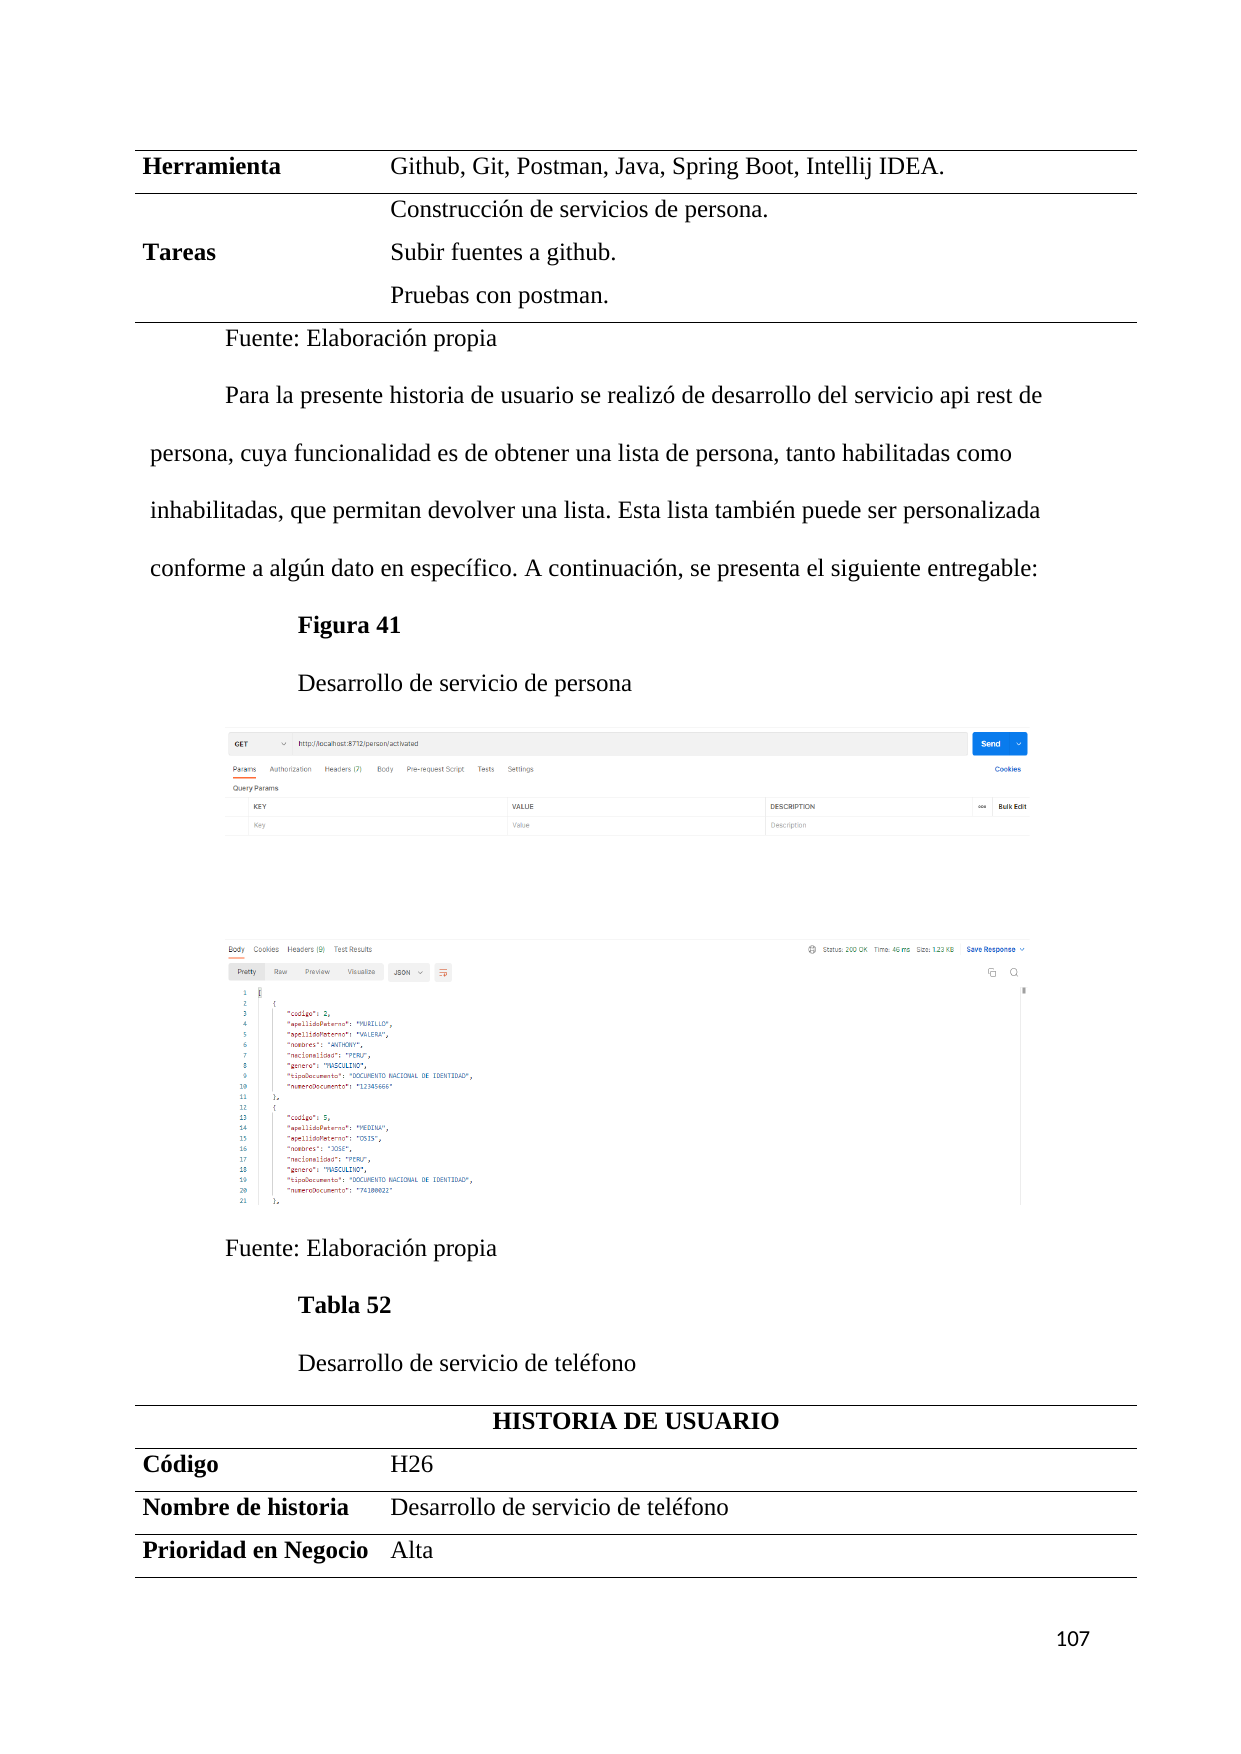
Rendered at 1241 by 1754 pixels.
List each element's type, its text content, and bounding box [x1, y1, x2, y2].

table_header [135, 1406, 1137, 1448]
text Fuente: Elaboración propia [150, 1233, 1090, 1261]
text Tabla 52 [224, 1290, 1090, 1319]
picture [225, 725, 1030, 1205]
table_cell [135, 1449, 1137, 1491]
text Fuente: Elaboración propia [150, 323, 1090, 352]
text Para la presente historia de usuario se realizó de desarrollo del servicio api rest de persona, cuya funcionalidad es de obtener una lista de persona, tanto habilitadas como inhabilitadas, que permitan devolver una lista. Esta lista también puede ser personalizada conforme a algún dato en específico. A continuación, se presenta el siguiente entregable: [150, 381, 1090, 582]
text Figura 41 [298, 611, 1090, 639]
text Desarrollo de servicio de teléfono [224, 1348, 1090, 1376]
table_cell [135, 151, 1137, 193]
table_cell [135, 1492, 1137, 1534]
text Desarrollo de servicio de persona [222, 668, 1090, 697]
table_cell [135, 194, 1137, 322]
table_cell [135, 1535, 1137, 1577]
